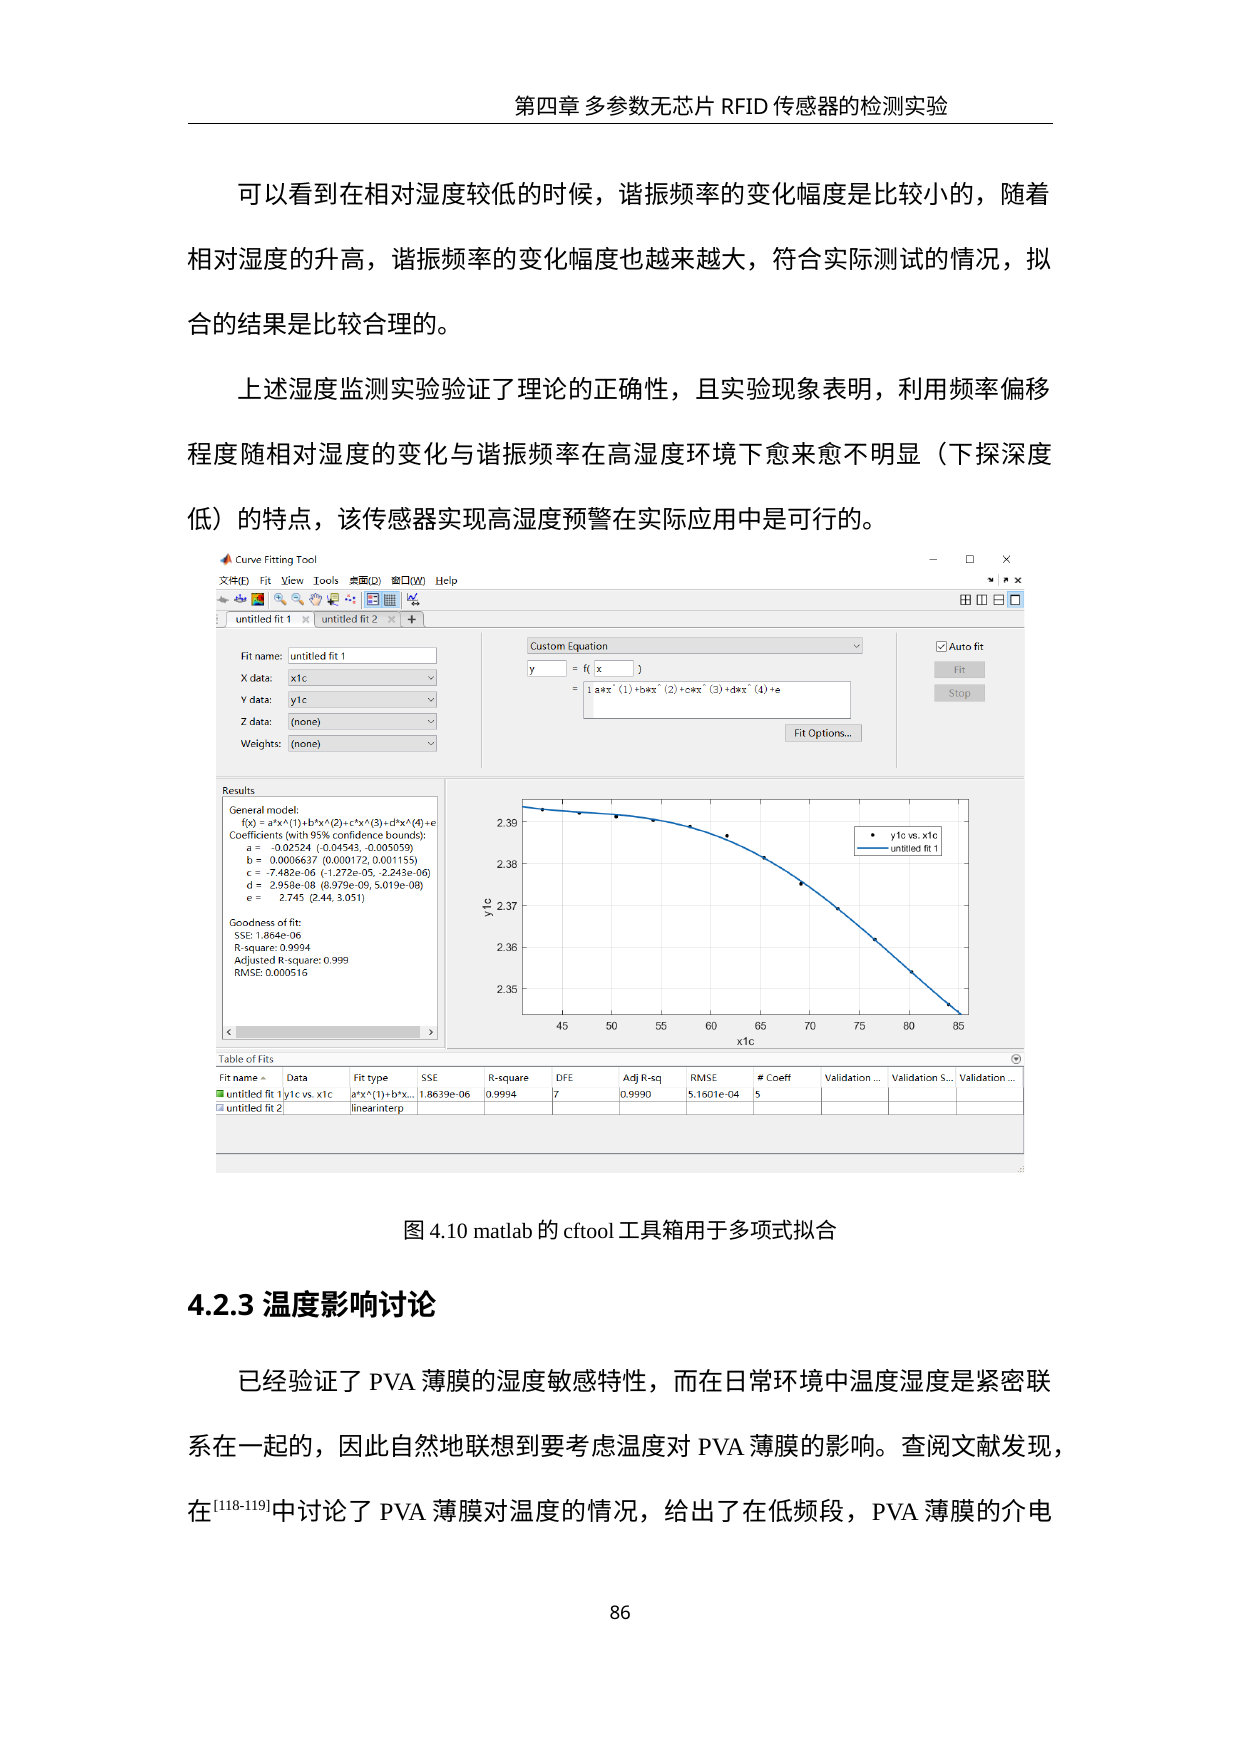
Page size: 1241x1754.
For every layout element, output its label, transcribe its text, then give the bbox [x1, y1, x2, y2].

picture [216, 549, 1025, 1173]
text 可以看到在相对湿度较低的时候，谐振频率的变化幅度是比较小的，随着相对湿度的升高，谐振频率的变化幅度也越来越大，符合实际测试的情况，拟合的结果是比较合理的。 [187, 160, 1053, 355]
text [187, 1347, 1053, 1542]
text 图4.10 matlab的cftool工具箱用于多项式拟合 [187, 1212, 1053, 1245]
subtitle 4.2.3 温度影响讨论 [187, 1270, 1053, 1335]
text 上述湿度监测实验验证了理论的正确性，且实验现象表明，利用频率偏移程度随相对湿度的变化与谐振频率在高湿度环境下愈来愈不明显（下探深度低）的特点，该传感器实现高湿度预警在实际应用中是可行的。 [187, 355, 1053, 550]
